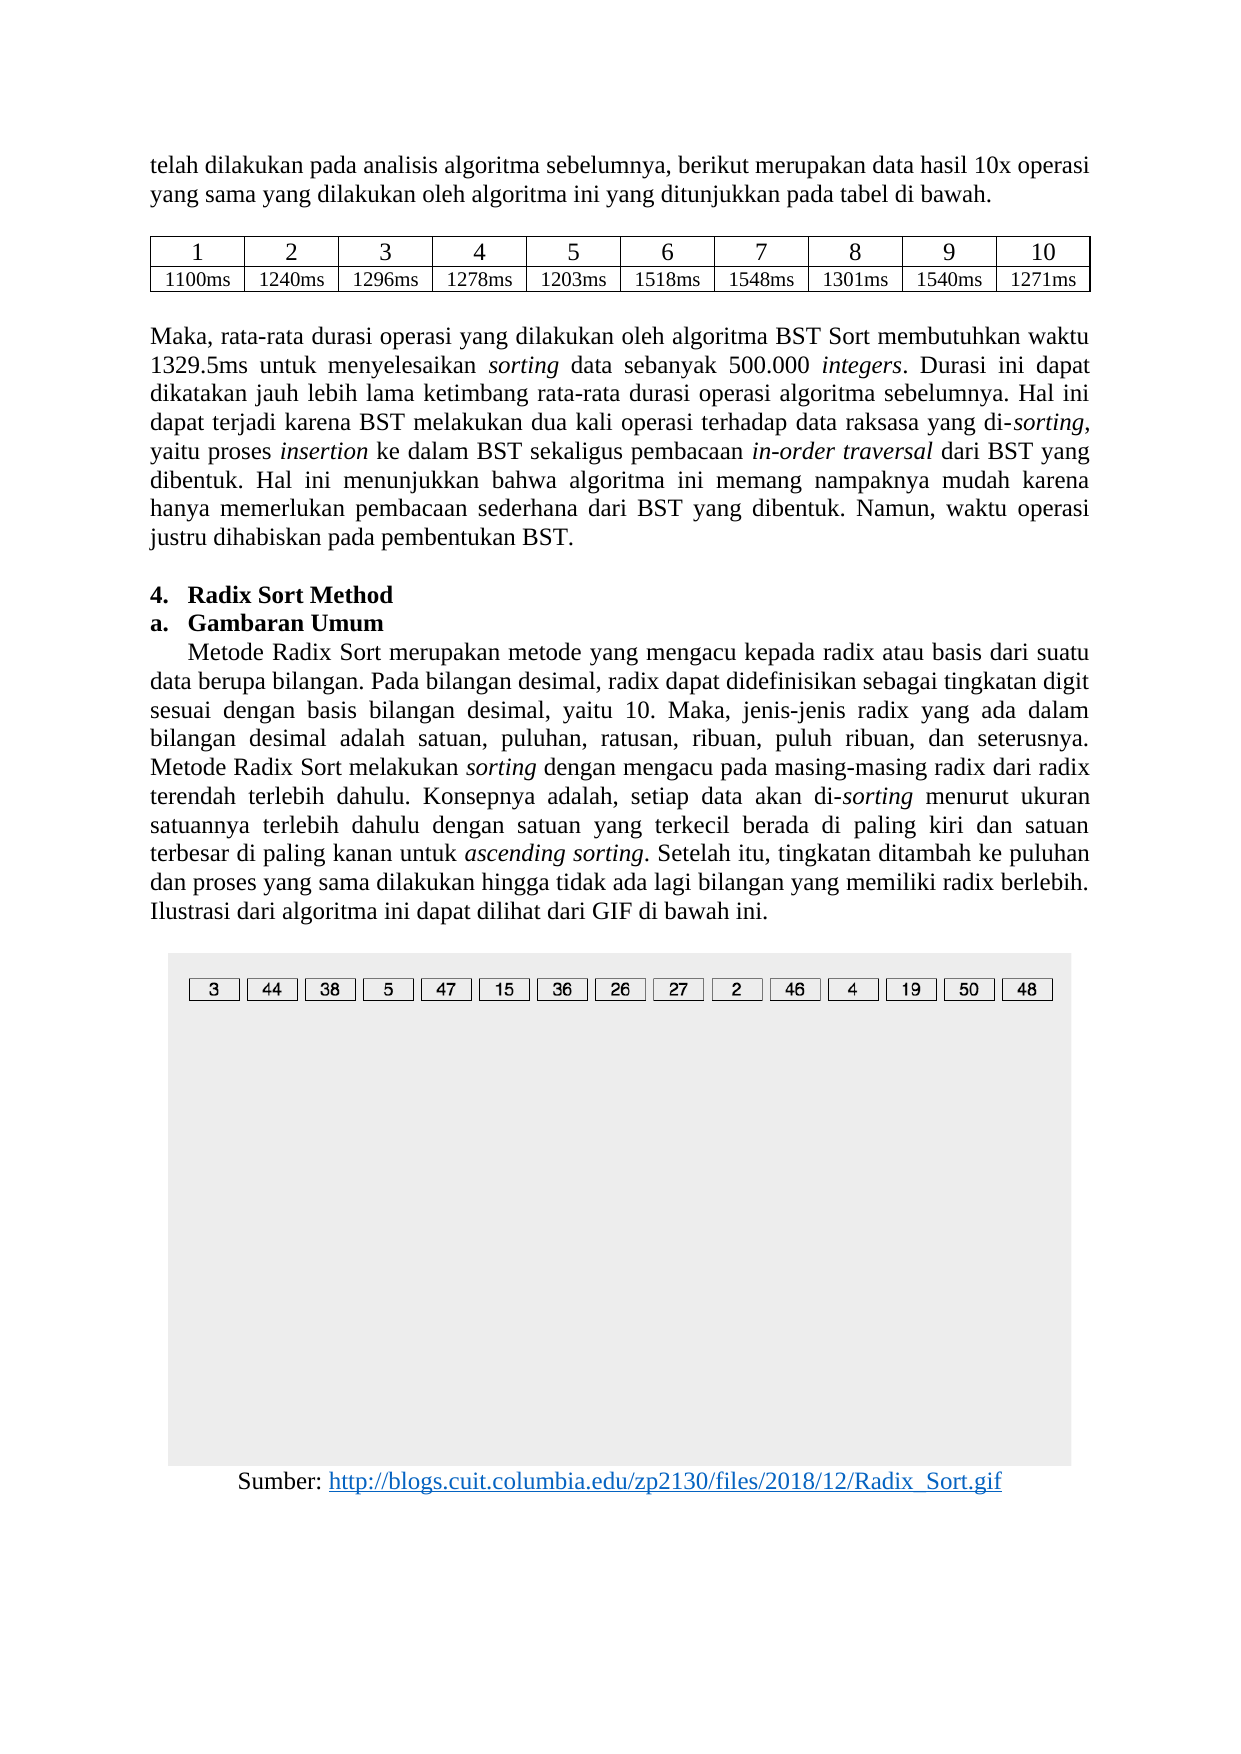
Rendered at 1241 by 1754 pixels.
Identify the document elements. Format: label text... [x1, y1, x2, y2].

table_header 7 [715, 237, 808, 266]
table_header 1 [151, 237, 244, 266]
table_cell 1296ms [339, 267, 432, 291]
list Gambaran Umum [150, 608, 1090, 637]
table_cell 1301ms [809, 267, 902, 291]
text Metode Radix Sort merupakan metode yang mengacu kepada radix atau basis dari suatu data berupa bilangan. Pada bilangan desimal, radix dapat didefinisikan sebagai tingkatan digit sesuai dengan basis bilangan desimal, yaitu 10. Maka, jenis-jenis radix yang ada dalam bilangan desimal adalah satuan, puluhan, ratusan, ribuan, puluh ribuan, dan seterusnya. Metode Radix Sort melakukan sorting dengan mengacu pada masing-masing radix dari radix terendah terlebih dahulu. Konsepnya adalah, setiap data akan di-sorting menurut ukuran satuannya terlebih dahulu dengan satuan yang terkecil berada di paling kiri dan satuan terbesar di paling kanan untuk ascending sorting. Setelah itu, tingkatan ditambah ke puluhan dan proses yang sama dilakukan hingga tidak ada lagi bilangan yang memiliki radix berlebih. Ilustrasi dari algoritma ini dapat dilihat dari GIF di bawah ini. [150, 637, 1090, 925]
table_cell 1203ms [527, 267, 620, 291]
picture [168, 953, 1072, 1466]
table_header 3 [339, 237, 432, 266]
table_header Sumber: http://blogs.cuit.columbia.edu/zp2130/files/2018/12/Radix_Sort.gif [150, 954, 1089, 1495]
table_cell 1100ms [151, 267, 244, 291]
table_cell 1278ms [433, 267, 526, 291]
table_cell 1518ms [621, 267, 714, 291]
table_header 9 [903, 237, 996, 266]
table_header 8 [809, 237, 902, 266]
table_cell 1271ms [997, 267, 1089, 291]
text Maka, rata-rata durasi operasi yang dilakukan oleh algoritma BST Sort membutuhkan waktu 1329.5ms untuk menyelesaikan sorting data sebanyak 500.000 integers. Durasi ini dapat dikatakan jauh lebih lama ketimbang rata-rata durasi operasi algoritma sebelumnya. Hal ini dapat terjadi karena BST melakukan dua kali operasi terhadap data raksasa yang di-sorting, yaitu proses insertion ke dalam BST sekaligus pembacaan in-order traversal dari BST yang dibentuk. Hal ini menunjukkan bahwa algoritma ini memang nampaknya mudah karena hanya memerlukan pembacaan sederhana dari BST yang dibentuk. Namun, waktu operasi justru dihabiskan pada pembentukan BST. [150, 321, 1090, 551]
list Radix Sort Method [150, 580, 1090, 608]
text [150, 150, 1090, 207]
table_cell 1540ms [903, 267, 996, 291]
table_header 10 [997, 237, 1089, 266]
table_cell 1240ms [245, 267, 338, 291]
table_header 5 [527, 237, 620, 266]
table_header 2 [245, 237, 338, 266]
table_header 4 [433, 237, 526, 266]
table_cell 1548ms [715, 267, 808, 291]
table_header 6 [621, 237, 714, 266]
